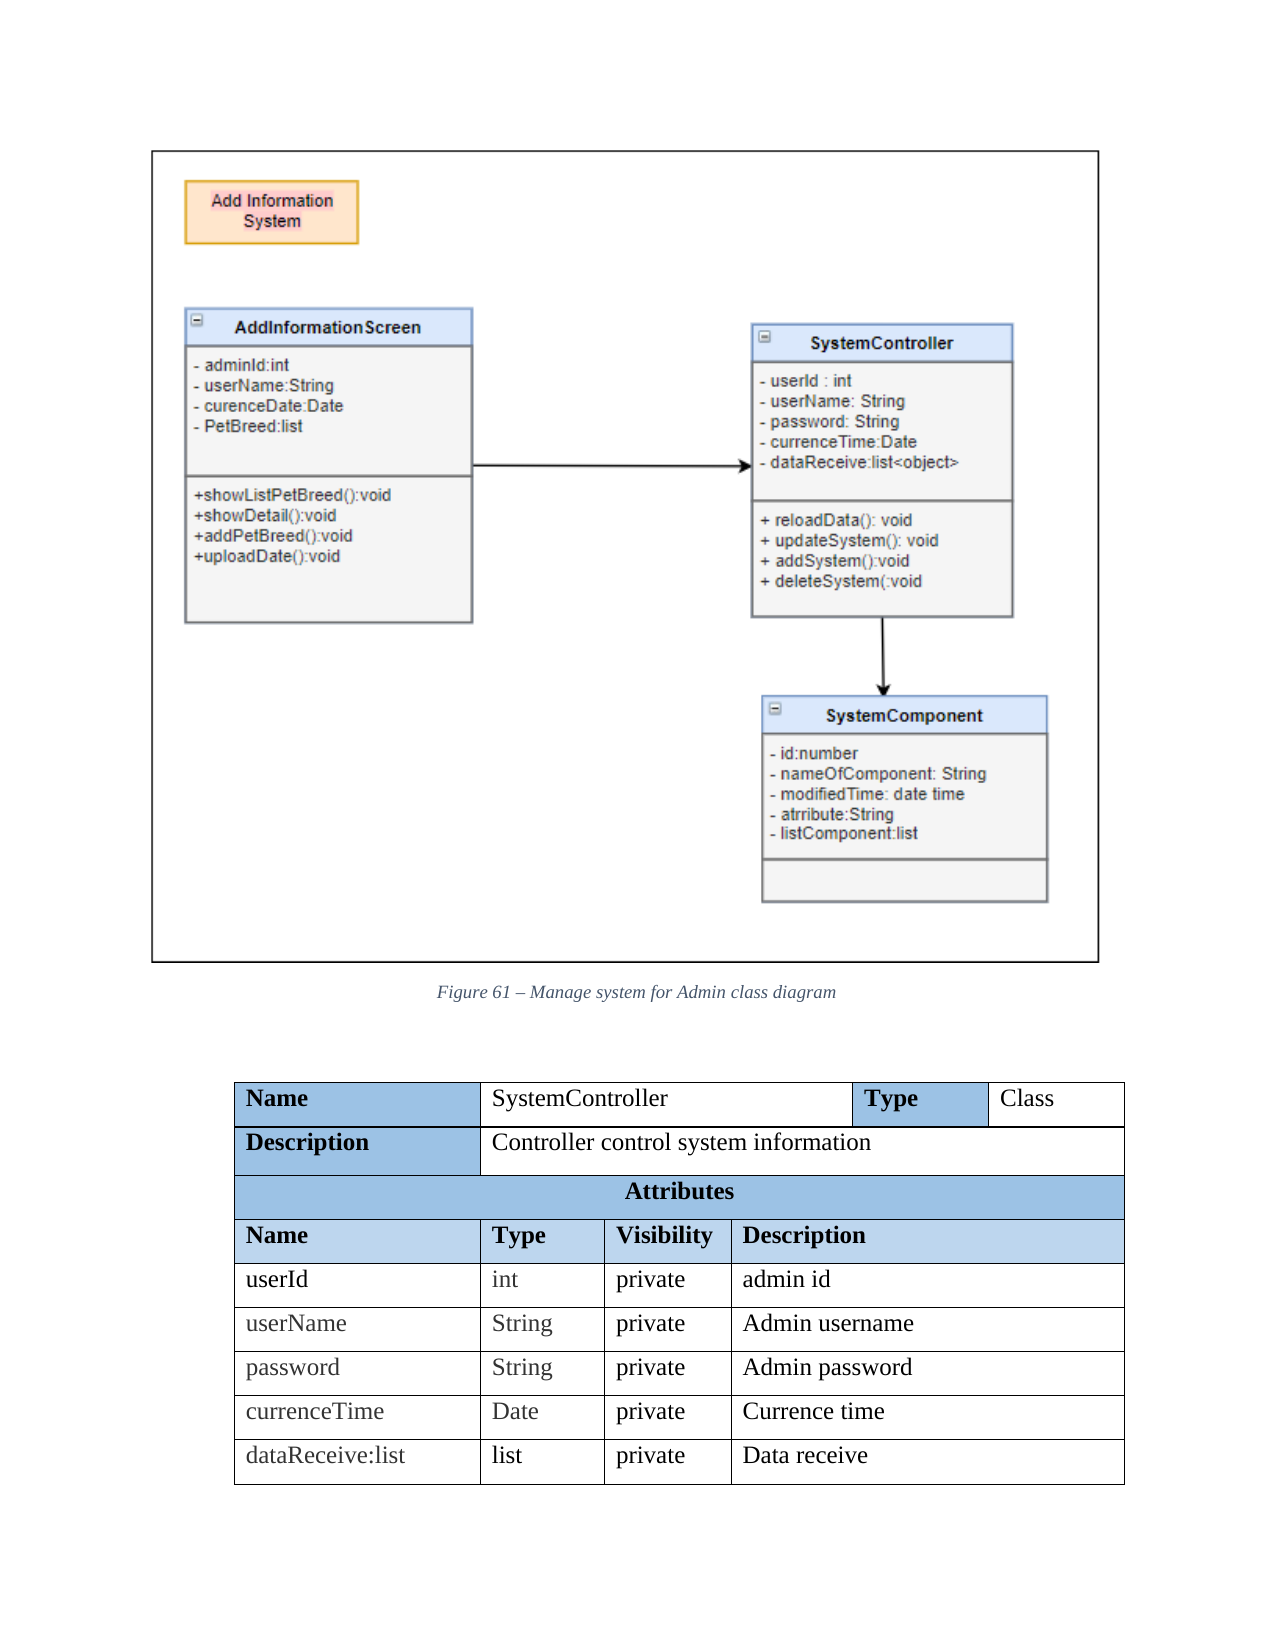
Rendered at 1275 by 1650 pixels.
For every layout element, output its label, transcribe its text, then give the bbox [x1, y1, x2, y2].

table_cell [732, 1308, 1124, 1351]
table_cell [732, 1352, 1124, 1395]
text Figure 61 – Manage system for Admin class diagram [150, 981, 1125, 1003]
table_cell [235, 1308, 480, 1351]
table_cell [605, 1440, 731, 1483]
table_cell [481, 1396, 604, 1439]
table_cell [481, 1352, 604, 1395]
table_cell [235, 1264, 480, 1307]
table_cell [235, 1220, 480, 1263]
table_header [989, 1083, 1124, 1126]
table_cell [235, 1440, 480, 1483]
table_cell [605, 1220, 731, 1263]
picture [150, 150, 1100, 963]
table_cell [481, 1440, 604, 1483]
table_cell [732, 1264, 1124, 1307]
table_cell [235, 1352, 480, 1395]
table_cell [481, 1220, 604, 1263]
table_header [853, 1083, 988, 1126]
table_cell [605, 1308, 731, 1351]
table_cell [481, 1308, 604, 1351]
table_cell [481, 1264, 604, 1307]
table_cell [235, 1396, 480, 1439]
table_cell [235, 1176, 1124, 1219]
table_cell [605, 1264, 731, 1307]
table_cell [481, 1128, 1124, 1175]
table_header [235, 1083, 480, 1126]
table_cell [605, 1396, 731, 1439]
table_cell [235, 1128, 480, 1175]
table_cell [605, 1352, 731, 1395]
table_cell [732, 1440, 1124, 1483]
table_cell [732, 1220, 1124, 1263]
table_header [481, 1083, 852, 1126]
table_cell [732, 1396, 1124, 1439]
